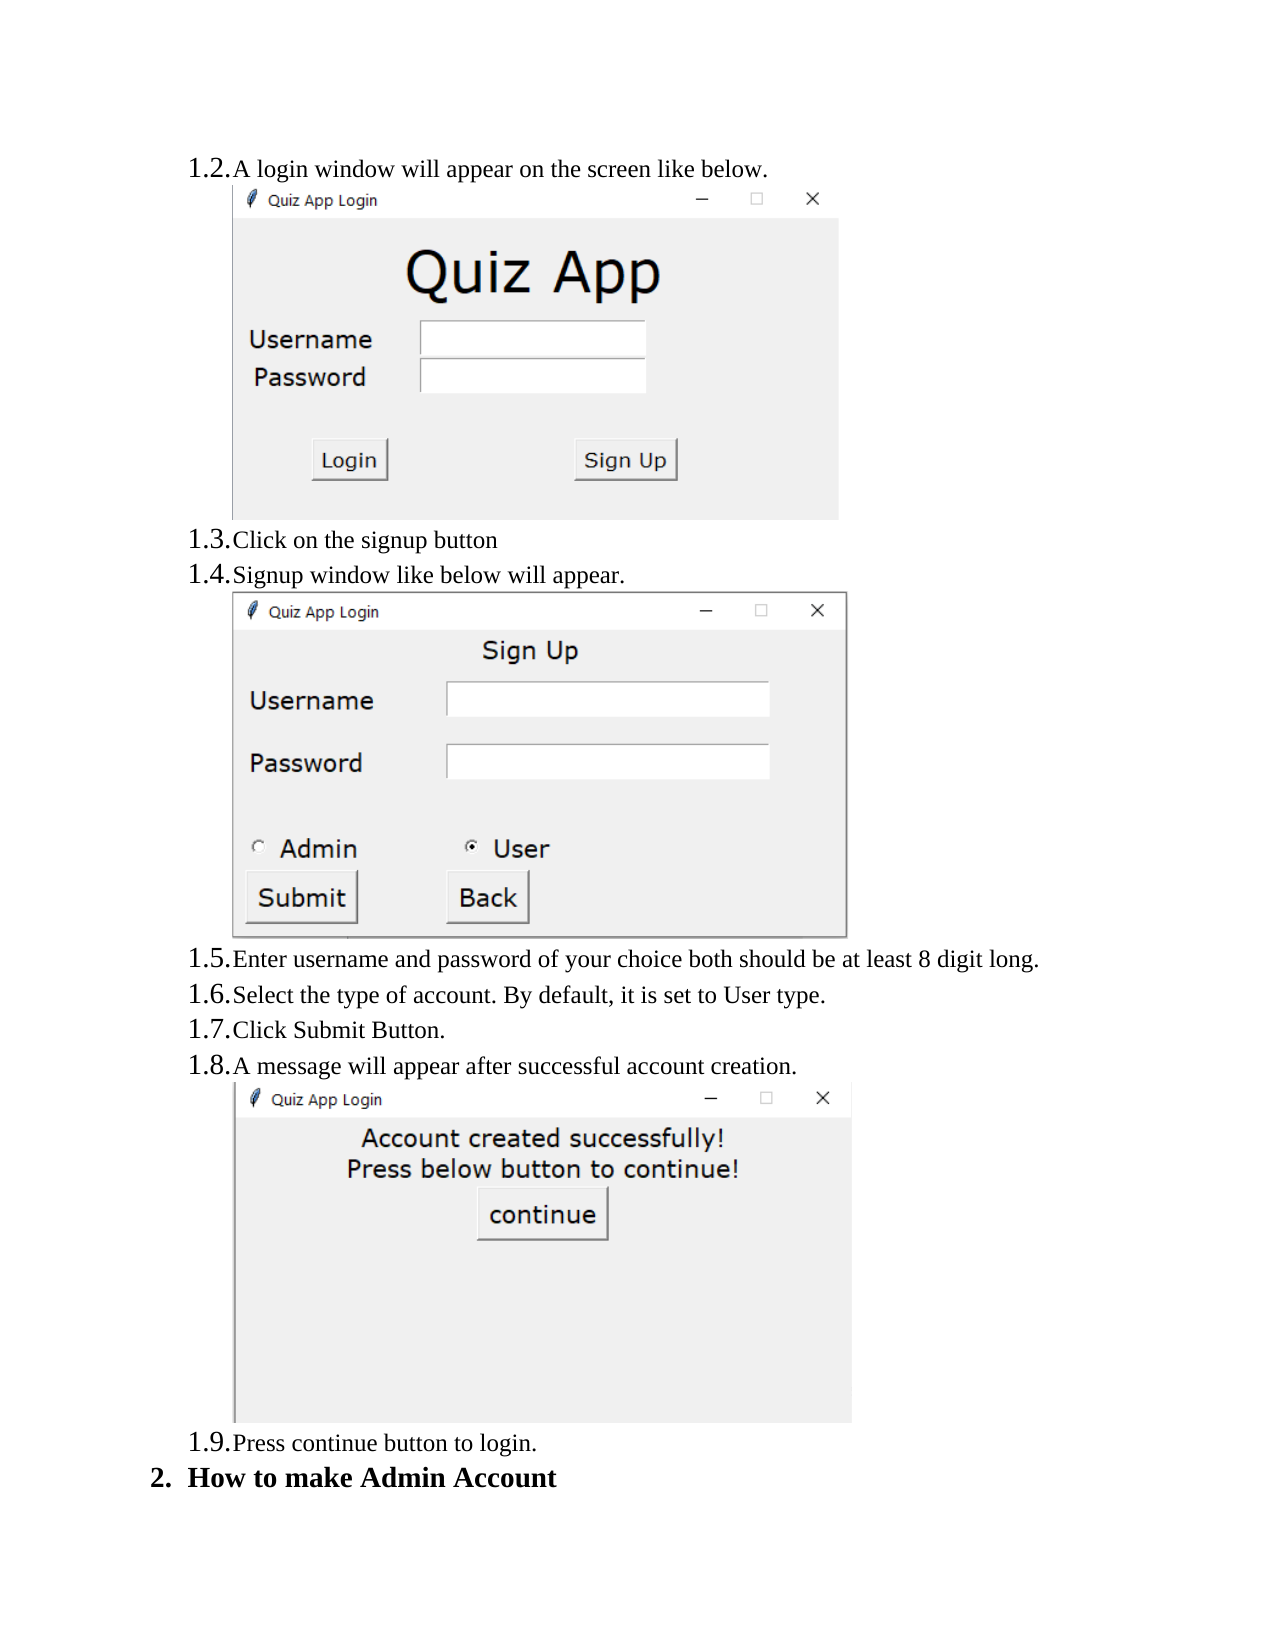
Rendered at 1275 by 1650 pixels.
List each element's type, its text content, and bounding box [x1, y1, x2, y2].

list Click on the signup button [187, 521, 1125, 554]
picture [232, 1082, 852, 1423]
list Enter username and password of your choice both should be at least 8 digit long. [187, 940, 1125, 974]
list Select the type of account. By default, it is set to User type. [187, 976, 1125, 1009]
picture [232, 185, 839, 520]
list Press continue button to login. [187, 1424, 1125, 1458]
picture [232, 591, 849, 939]
list How to make Admin Account [150, 1460, 1125, 1493]
list Click Submit Button. [187, 1011, 1125, 1045]
